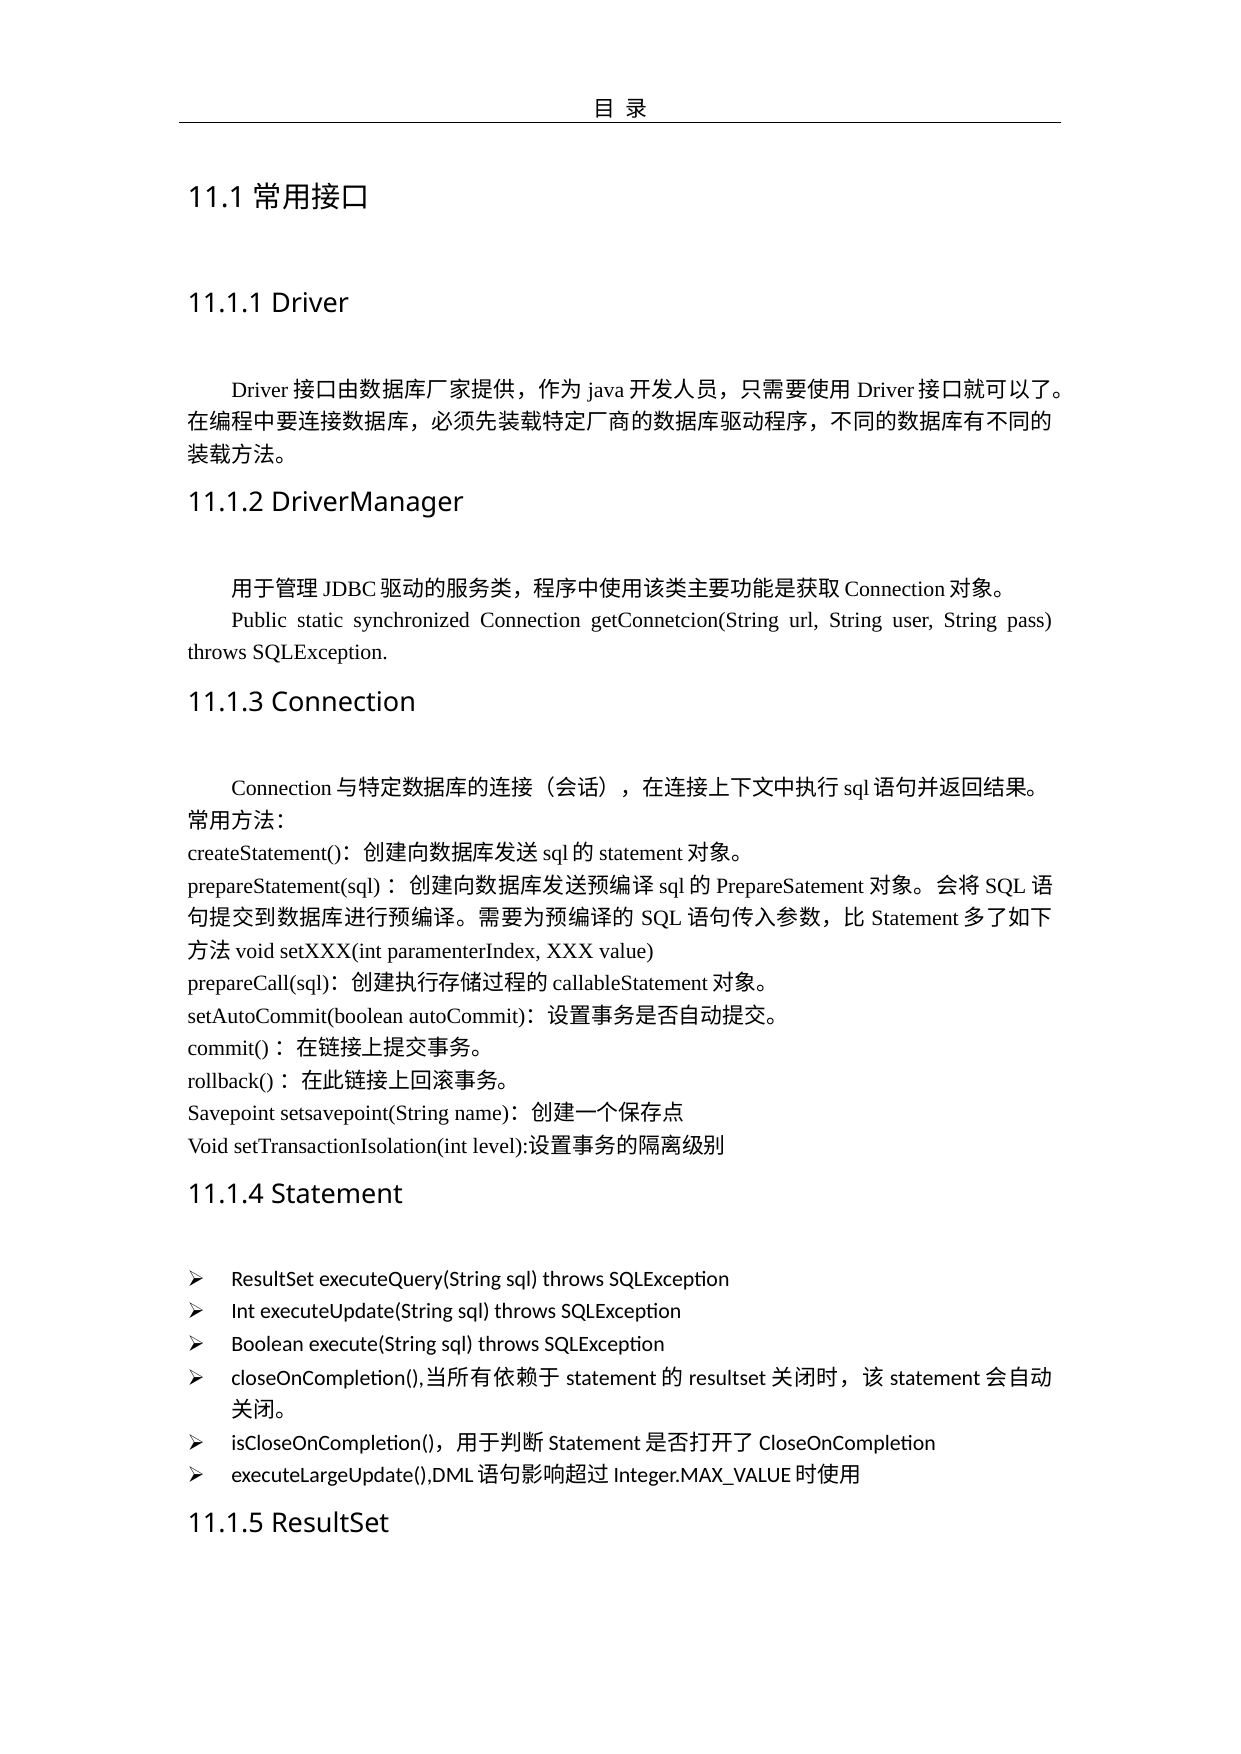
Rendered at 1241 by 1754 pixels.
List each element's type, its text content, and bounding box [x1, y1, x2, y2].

text prepareStatement(sql) ：创建向数据库发送预编译sql的PrepareSatement对象。会将SQL语句提交到数据库进行预编译。需要为预编译的SQL语句传入参数，比Statement多了如下方法void setXXX(int paramenterIndex, XXX value) [187, 867, 1053, 965]
text 用于管理JDBC驱动的服务类，程序中使用该类主要功能是获取Connection对象。 [187, 571, 1053, 603]
subtitle DriverManager [187, 469, 1053, 534]
subtitle Connection [187, 668, 1053, 733]
text Void setTransactionIsolation(int level):设置事务的隔离级别 [187, 1127, 1053, 1160]
subtitle 常用接口 [187, 162, 1053, 227]
text Driver接口由数据库厂家提供，作为java开发人员，只需要使用Driver接口就可以了。在编程中要连接数据库，必须先装载特定厂商的数据库驱动程序，不同的数据库有不同的装载方法。 [187, 371, 1053, 469]
text Public static synchronized Connection getConnetcion(String url, String user, String pass) throws SQLException. [187, 603, 1053, 668]
list executeLargeUpdate(),DML语句影响超过Integer.MAX_VALUE时使用 [187, 1457, 1053, 1489]
list isCloseOnCompletion()，用于判断Statement是否打开了CloseOnCompletion [187, 1424, 1053, 1457]
list ResultSet executeQuery(String sql) throws SQLException [187, 1262, 1053, 1294]
text Savepoint setsavepoint(String name)：创建一个保存点 [187, 1095, 1053, 1127]
subtitle ResultSet [187, 1489, 1053, 1554]
text Connection与特定数据库的连接（会话），在连接上下文中执行sql语句并返回结果。 [187, 770, 1053, 802]
list closeOnCompletion(),当所有依赖于statement的resultset关闭时，该statement会自动关闭。 [187, 1359, 1053, 1424]
text commit() ：在链接上提交事务。 [187, 1030, 1053, 1062]
text rollback() ：在此链接上回滚事务。 [187, 1062, 1053, 1095]
subtitle Driver [187, 269, 1053, 334]
text 常用方法： [187, 802, 1053, 835]
text createStatement()：创建向数据库发送sql的statement对象。 [187, 835, 1053, 867]
list Int executeUpdate(String sql) throws SQLException [187, 1294, 1053, 1327]
text prepareCall(sql)：创建执行存储过程的callableStatement对象。 [187, 965, 1053, 997]
subtitle Statement [187, 1160, 1053, 1225]
text setAutoCommit(boolean autoCommit)：设置事务是否自动提交。 [187, 997, 1053, 1030]
list Boolean execute(String sql) throws SQLException [187, 1327, 1053, 1359]
